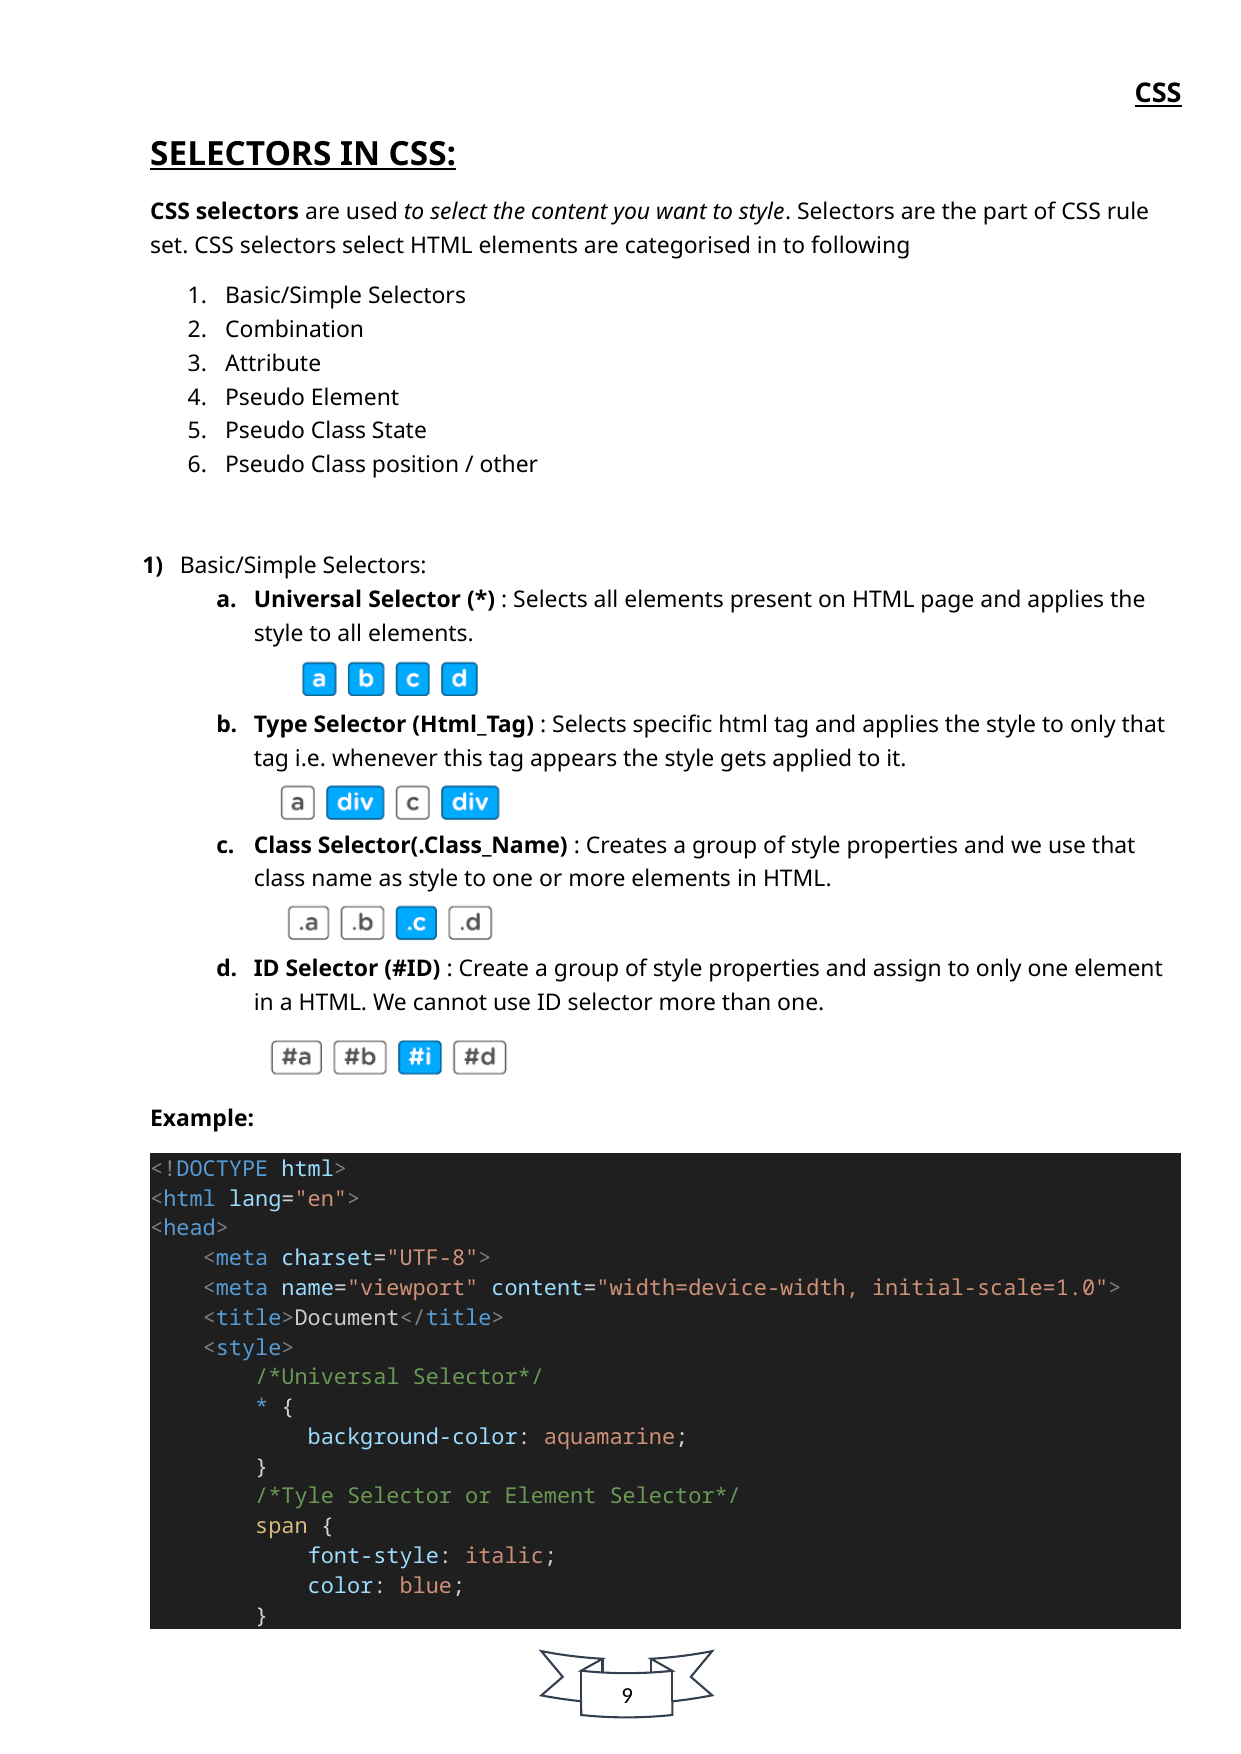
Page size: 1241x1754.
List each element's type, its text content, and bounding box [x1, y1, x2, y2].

list Basic/Simple Selectors [187, 279, 1181, 310]
text /*Tyle Selector or Element Selector*/ [150, 1480, 1181, 1510]
text span { [150, 1510, 1181, 1540]
text CSS selectors are used to select the content you want to style. Selectors are the part of CSS rule set. CSS selectors select HTML elements are categorised in to following [150, 195, 1181, 260]
text font-style: italic; [150, 1540, 1181, 1570]
list Class Selector(.Class_Name) : Creates a group of style properties and we use that class name as style to one or more elements in HTML. [216, 828, 1181, 893]
list ID Selector (#ID) : Create a group of style properties and assign to only one element in a HTML. We cannot use ID selector more than one. [216, 952, 1181, 1017]
text /*Universal Selector*/ [150, 1361, 1181, 1391]
picture [253, 650, 532, 706]
list Type Selector (Html_Tag) : Selects specific html tag and applies the style to only that tag i.e. whenever this tag appears the style gets applied to it. [216, 708, 1181, 773]
text SELECTORS IN CSS: [150, 129, 1181, 175]
list Pseudo Class position / other [187, 448, 1181, 479]
text <!DOCTYPE html> [150, 1153, 1181, 1182]
picture [253, 775, 532, 827]
list Combination [187, 313, 1181, 344]
text <html lang="en"> [150, 1182, 1181, 1212]
picture [253, 896, 532, 951]
text <style> [150, 1331, 1181, 1361]
list Pseudo Class State [187, 414, 1181, 445]
list Attribute [187, 347, 1181, 378]
text Example: [150, 1102, 1181, 1133]
text <head> [150, 1212, 1181, 1242]
list Basic/Simple Selectors: [142, 549, 1181, 580]
text } [150, 1599, 1181, 1629]
picture [253, 1020, 532, 1084]
text color: blue; [150, 1570, 1181, 1599]
text } [150, 1451, 1181, 1480]
text background-color: aquamarine; [150, 1421, 1181, 1451]
text <meta name="viewport" content="width=device-width, initial-scale=1.0"> [150, 1272, 1181, 1302]
text * { [150, 1391, 1181, 1421]
text <meta charset="UTF-8"> [150, 1242, 1181, 1272]
text <title>Document</title> [150, 1302, 1181, 1331]
list Universal Selector (*) : Selects all elements present on HTML page and applies the style to all elements. [216, 583, 1181, 648]
list Pseudo Element [187, 380, 1181, 412]
